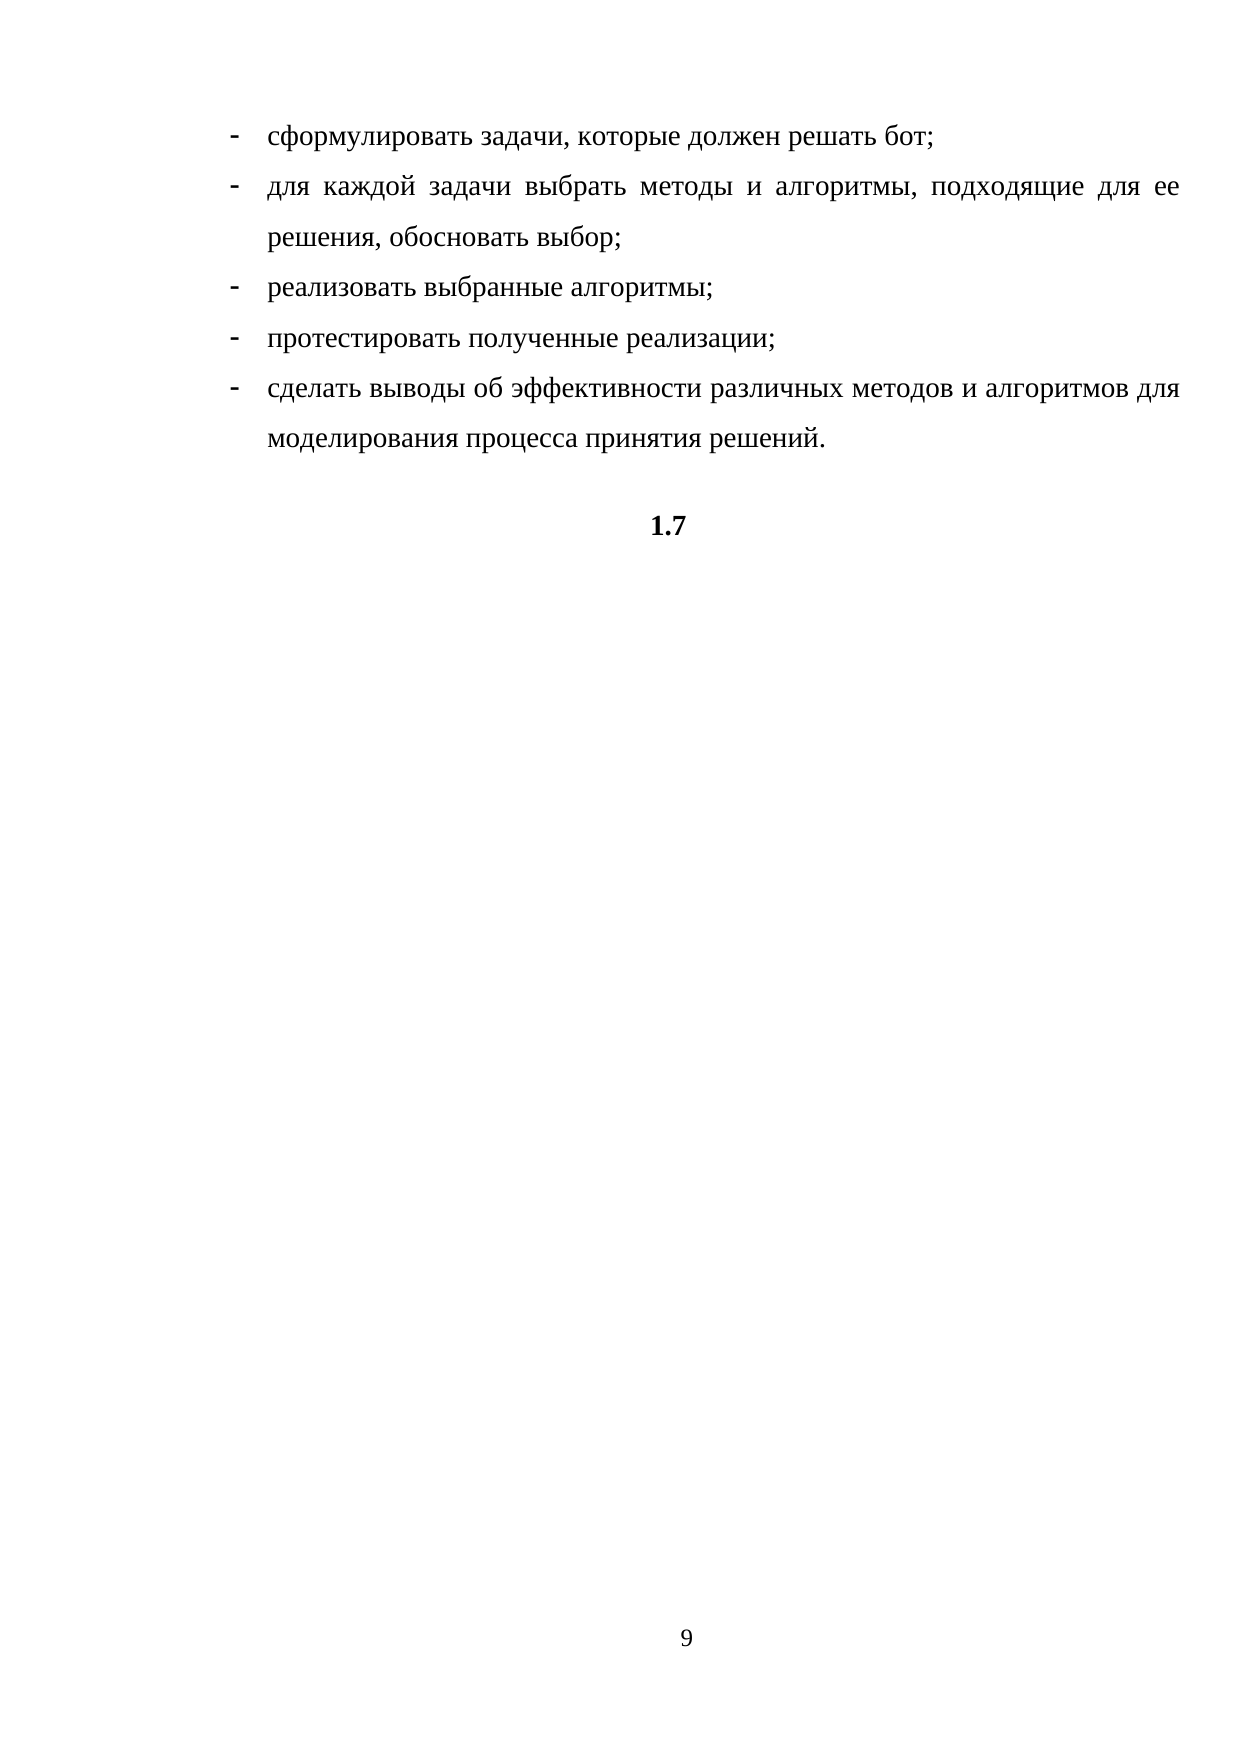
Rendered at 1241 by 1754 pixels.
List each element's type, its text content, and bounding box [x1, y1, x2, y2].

list для каждой задачи выбрать методы и алгоритмы, подходящие для ее решения, обосновать выбор; [229, 168, 1181, 252]
list сформулировать задачи, которые должен решать бот; [229, 118, 1181, 152]
list реализовать выбранные алгоритмы; [229, 269, 1181, 303]
list сделать выводы об эффективности различных методов и алгоритмов для моделирования процесса принятия решений. [229, 370, 1181, 454]
list протестировать полученные реализации; [229, 320, 1181, 353]
